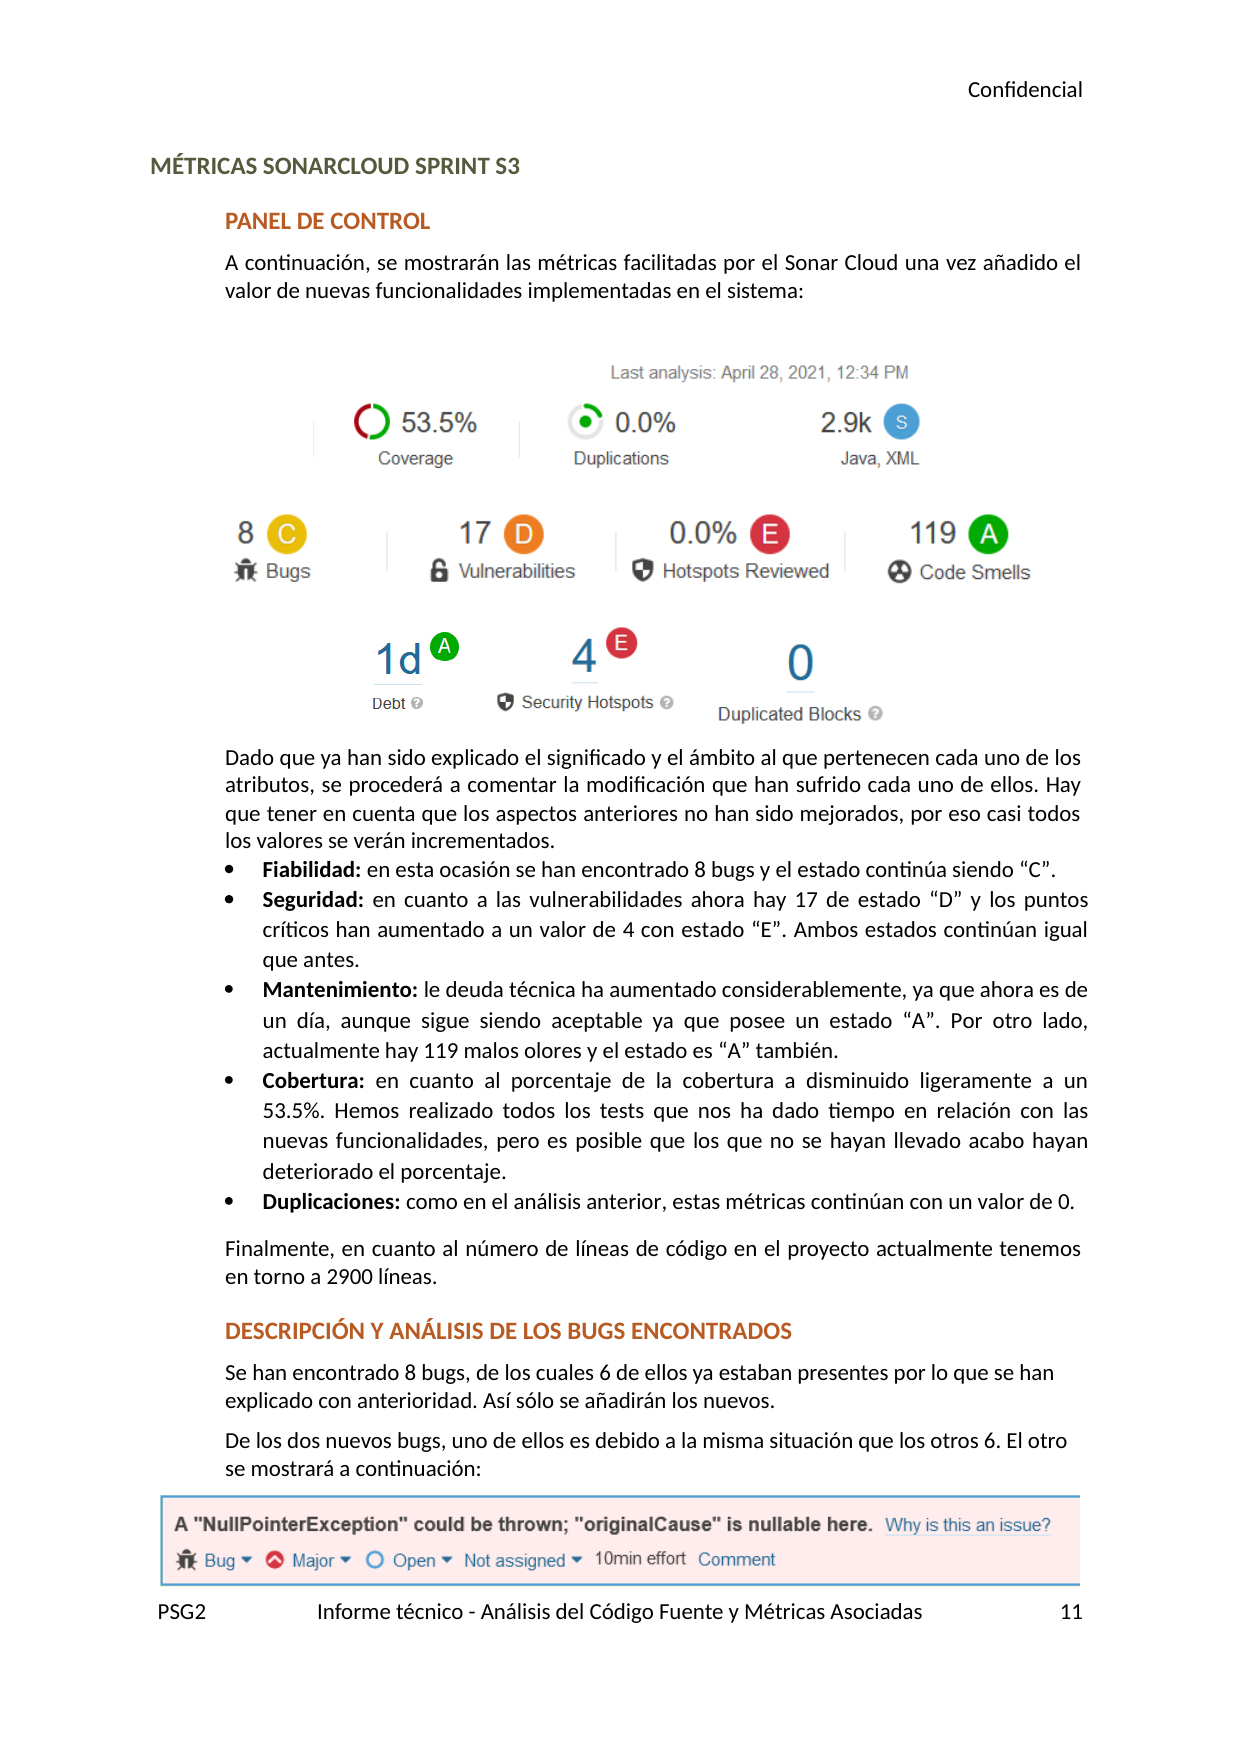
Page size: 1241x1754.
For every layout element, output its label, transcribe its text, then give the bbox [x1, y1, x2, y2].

list Mantenimiento: le deuda técnica ha aumentado considerablemente, ya que ahora es de un día, aunque sigue siendo aceptable ya que posee un estado “A”. Por otro lado, actualmente hay 119 malos olores y el estado es “A” también. [225, 976, 1090, 1064]
subtitle Panel de control [150, 206, 1083, 236]
picture [312, 357, 928, 479]
text Dado que ya han sido explicado el significado y el ámbito al que pertenecen cada uno de los atributos, se procederá a comentar la modificación que han sufrido cada uno de ellos. Hay que tener en cuenta que los aspectos anteriores no han sido mejorados, por eso casi todos los valores se verán incrementados. [225, 743, 1083, 855]
picture [160, 1495, 1080, 1587]
text Se han encontrado 8 bugs, de los cuales 6 de ellos ya estaban presentes por lo que se han explicado con anterioridad. Así sólo se añadirán los nuevos. [225, 1358, 1083, 1414]
list Duplicaciones: como en el análisis anterior, estas métricas continúan con un valor de 0. [225, 1187, 1090, 1215]
text De los dos nuevos bugs, uno de ellos es debido a la misma situación que los otros 6. El otro se mostrará a continuación: [225, 1426, 1083, 1482]
subtitle Métricas SonarCloud Sprint s3 [150, 150, 1083, 181]
list Seguridad: en cuanto a las vulnerabilidades ahora hay 17 de estado “D” y los puntos críticos han aumentado a un valor de 4 con estado “E”. Ambos estados continúan igual que antes. [225, 885, 1090, 973]
picture [339, 616, 901, 731]
text A continuación, se mostrarán las métricas facilitadas por el Sonar Cloud una vez añadido el valor de nuevas funcionalidades implementadas en el sistema: [225, 248, 1083, 304]
subtitle Descripción y análisis de los bugs encontrados [150, 1315, 1083, 1345]
text Finalmente, en cuanto al número de líneas de código en el proyecto actualmente tenemos en torno a 2900 líneas. [225, 1234, 1083, 1290]
picture [196, 491, 1044, 604]
list Cobertura: en cuanto al porcentaje de la cobertura a disminuido ligeramente a un 53.5%. Hemos realizado todos los tests que nos ha dado tiempo en relación con las nuevas funcionalidades, pero es posible que los que no se hayan llevado acabo hayan deteriorado el porcentaje. [225, 1066, 1090, 1185]
list Fiabilidad: en esta ocasión se han encontrado 8 bugs y el estado continúa siendo “C”. [225, 855, 1090, 883]
